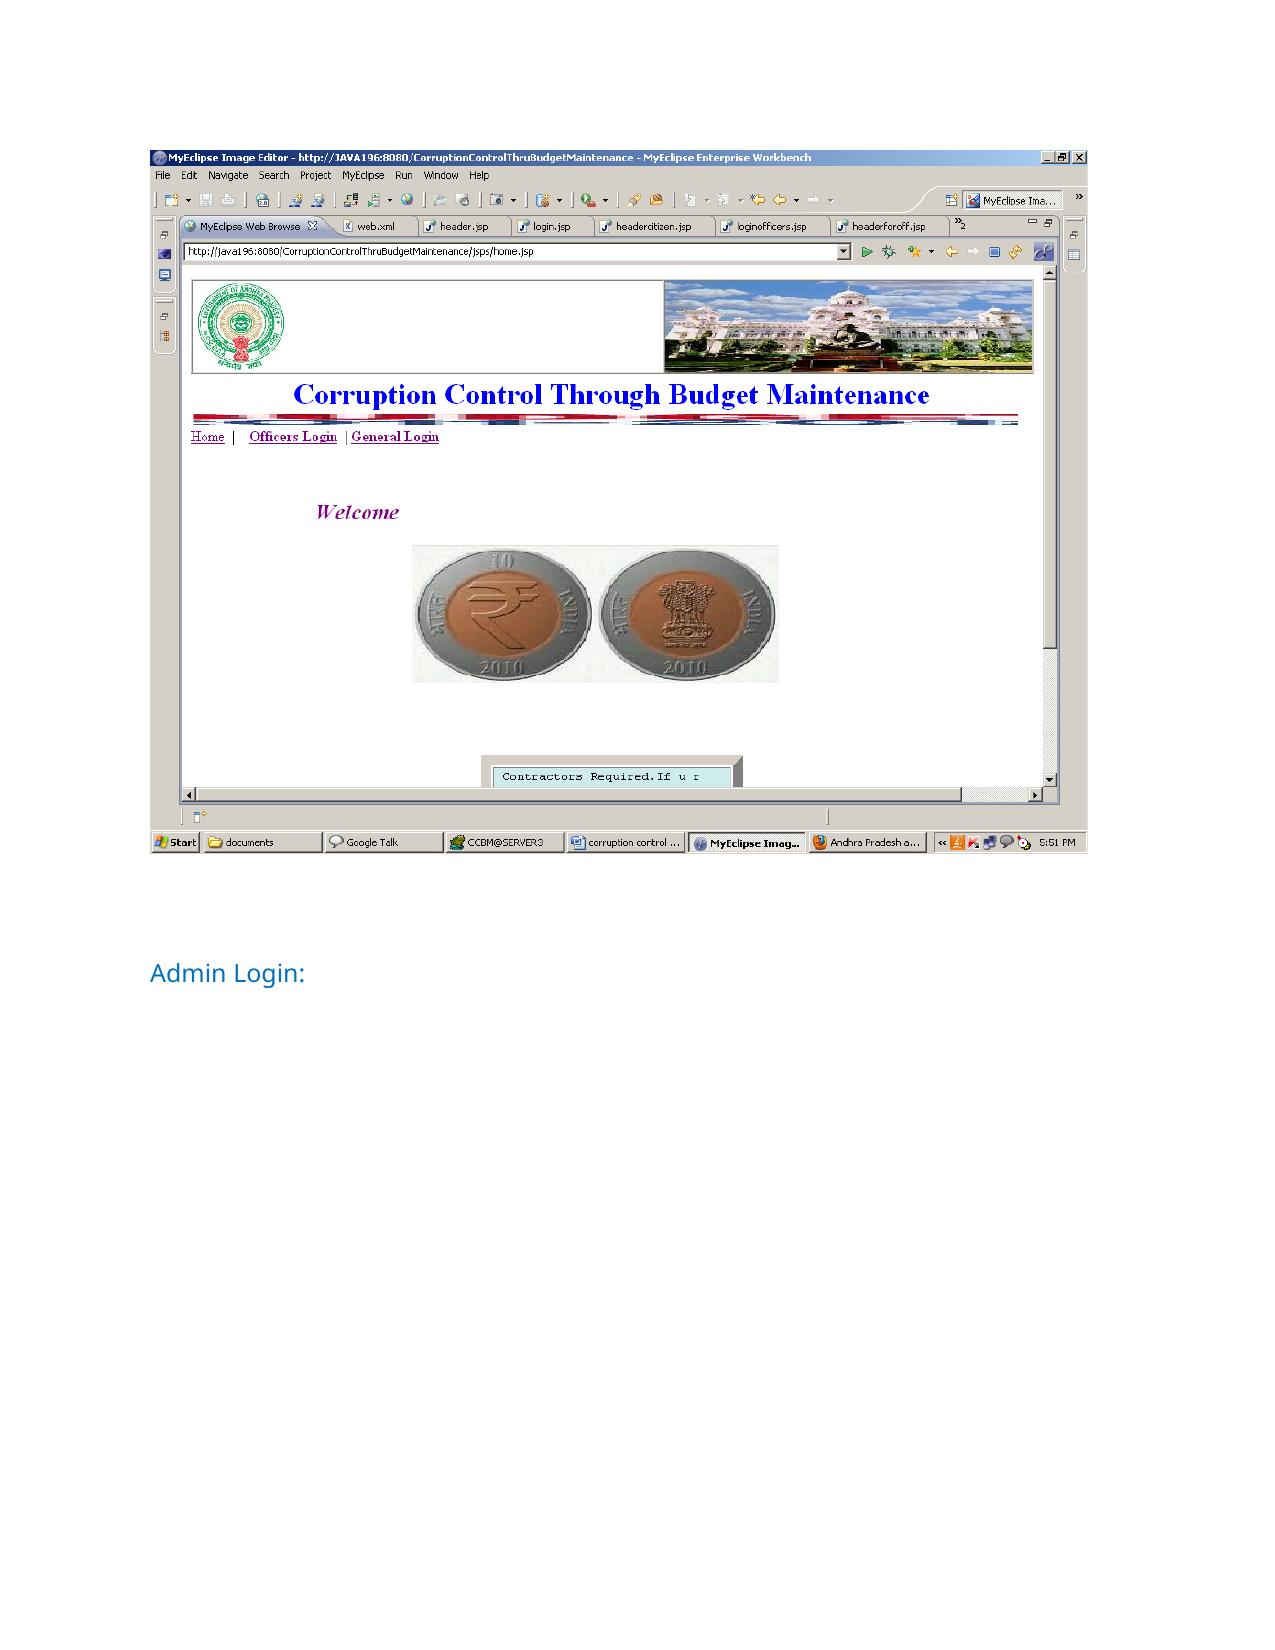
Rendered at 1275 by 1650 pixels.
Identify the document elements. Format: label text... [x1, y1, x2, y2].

picture [150, 150, 1088, 854]
text Admin Login: [150, 956, 1125, 990]
